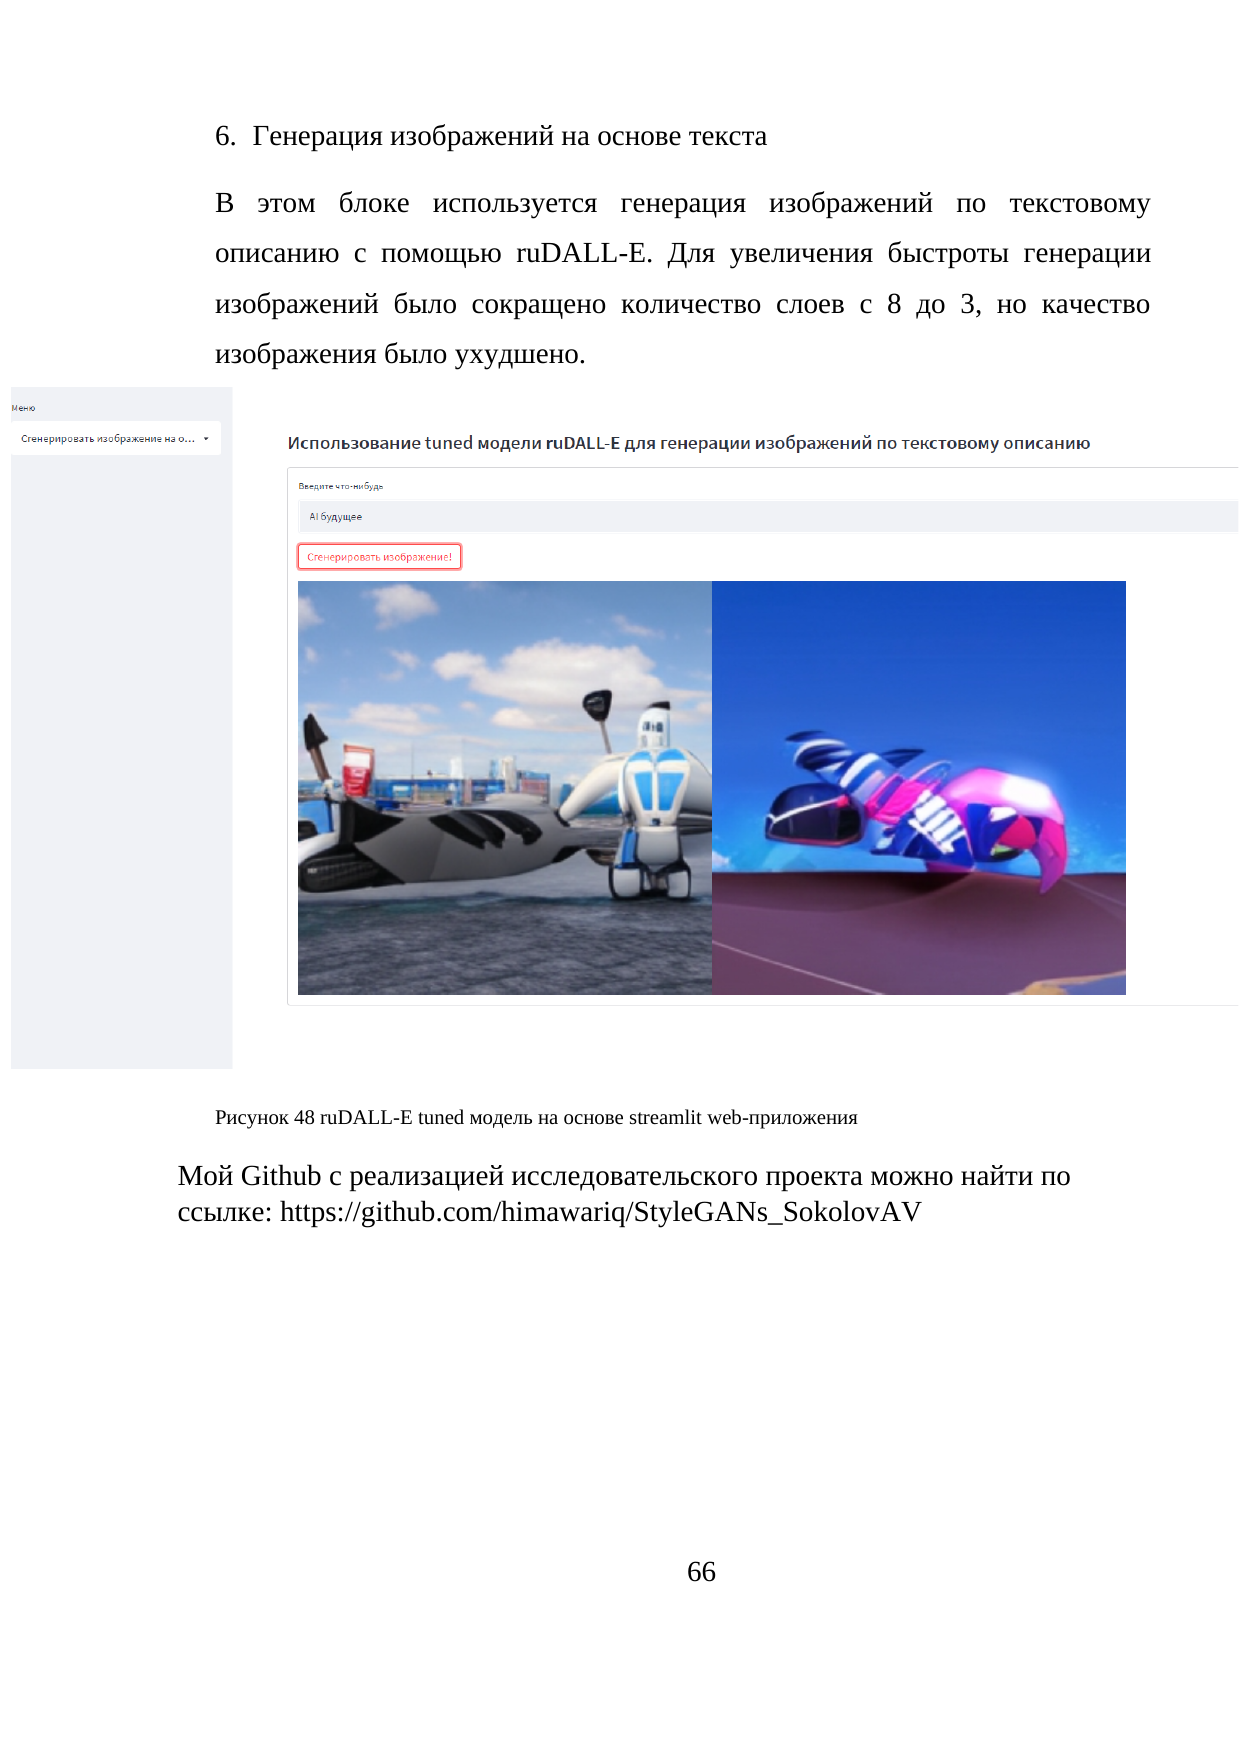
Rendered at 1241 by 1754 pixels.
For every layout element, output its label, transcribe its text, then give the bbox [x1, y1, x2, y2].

text В этом блоке используется генерация изображений по текстовому описанию с помощью ruDALL-E. Для увеличения быстроты генерации изображений было сокращено количество слоев с 8 до 3, но качество изображения было ухудшено. [215, 185, 1152, 369]
text Мой Github с реализацией исследовательского проекта можно найти по ссылке: https://github.com/himawariq/StyleGANs_SokolovAV [177, 1158, 1152, 1227]
text Рисунок 48 ruDALL-E tuned модель на основе streamlit web-приложения [215, 1068, 1152, 1129]
list Генерация изображений на основе текста [215, 118, 1152, 152]
picture [10, 387, 1238, 1068]
